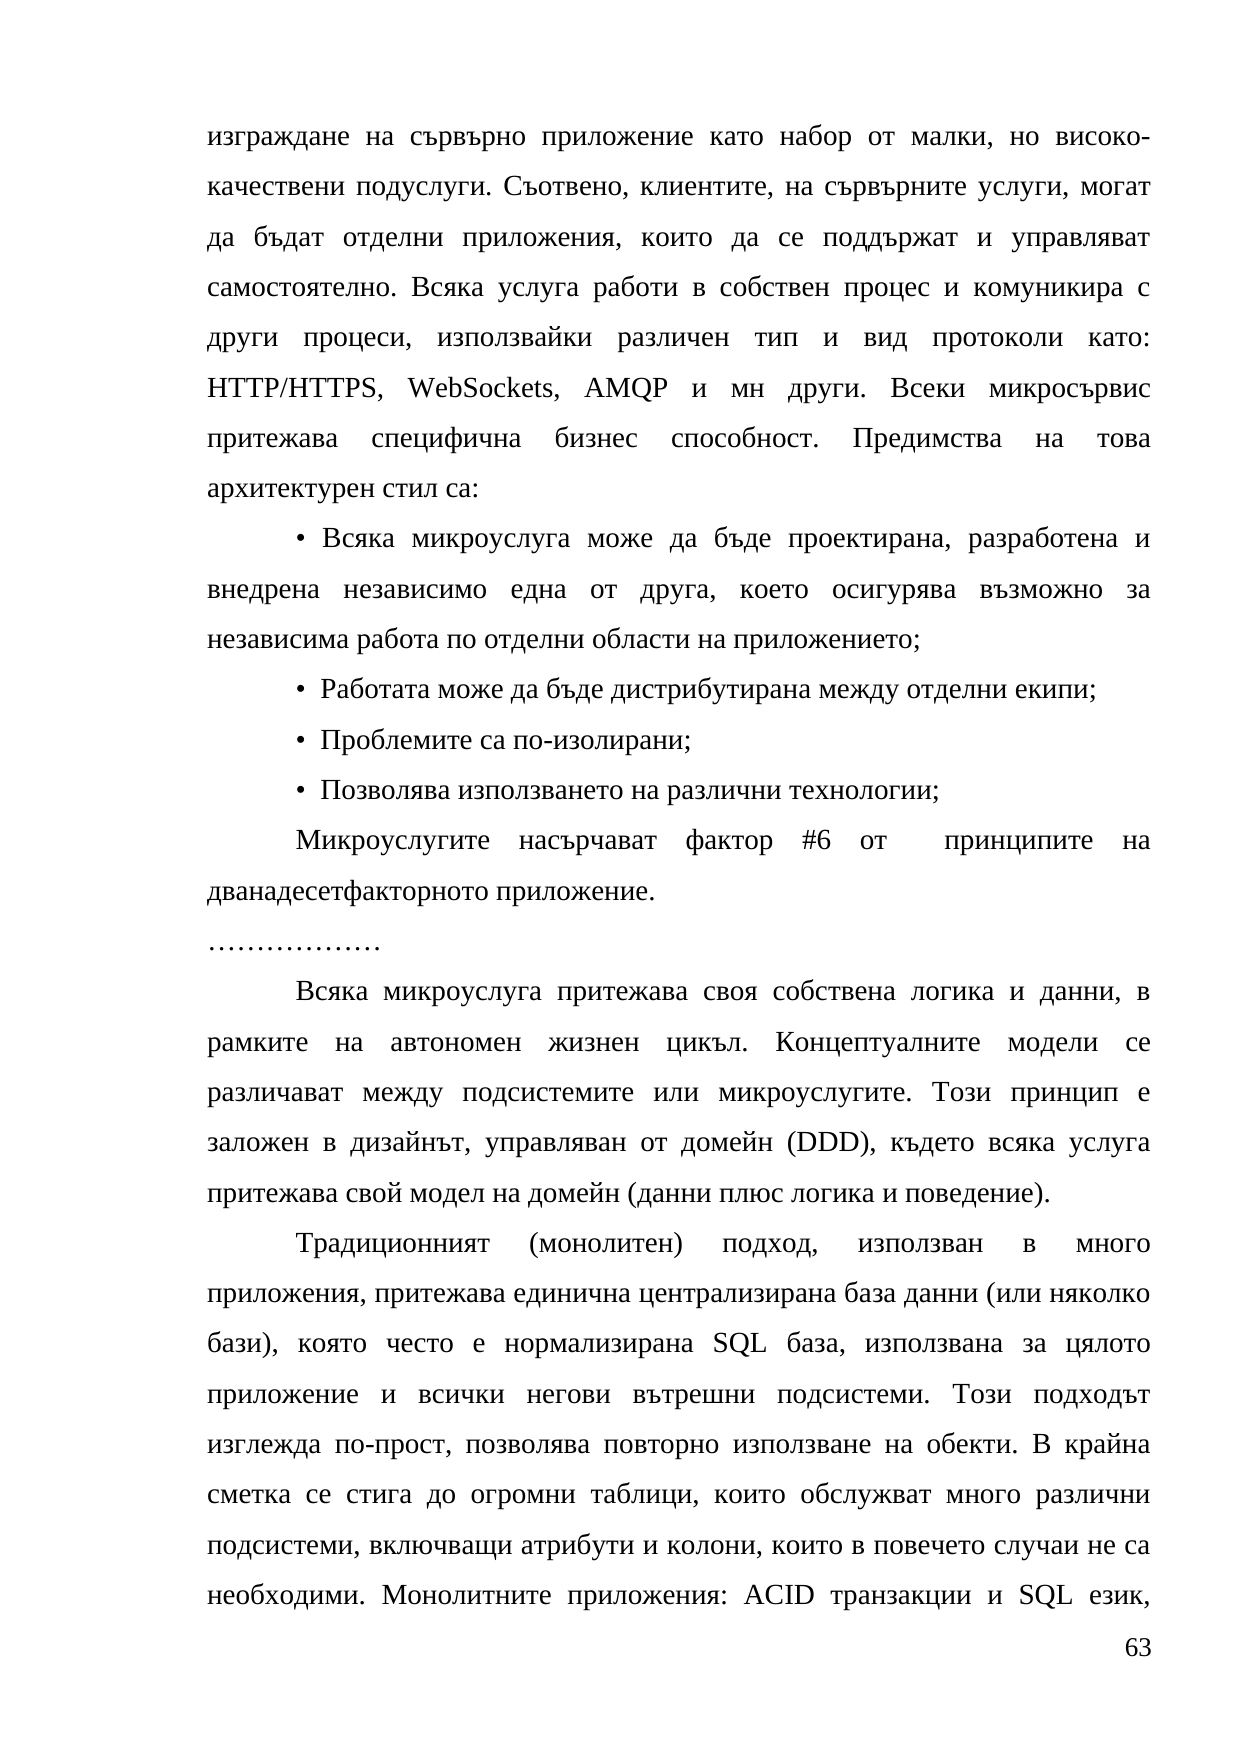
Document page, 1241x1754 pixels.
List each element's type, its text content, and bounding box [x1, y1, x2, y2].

text Всяка микроуслуга притежава своя собствена логика и данни, в рамките на автономен жизнен цикъл. Концептуалните модели се различават между подсистемите или микроуслугите. Този принцип е заложен в дизайнът, управляван от домейн (DDD), където всяка услуга притежава свой модел на домейн (данни плюс логика и поведение). [207, 973, 1152, 1208]
text • Позволява използването на различни технологии; [207, 772, 1152, 806]
text • Проблемите са по-изолирани; [207, 722, 1152, 755]
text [207, 118, 1152, 504]
text • Всяка микроуслуга може да бъде проектирана, разработена и внедрена независимо една от друга, което осигурява възможно за независима работа по отделни области на приложението; [207, 521, 1152, 655]
text • Работата може да бъде дистрибутирана между отделни екипи; [207, 672, 1152, 705]
text ……………… [207, 923, 1152, 957]
text Микроуслугите насърчават фактор #6 от принципите на дванадесетфакторното приложение. [207, 822, 1152, 906]
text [207, 1225, 1152, 1611]
